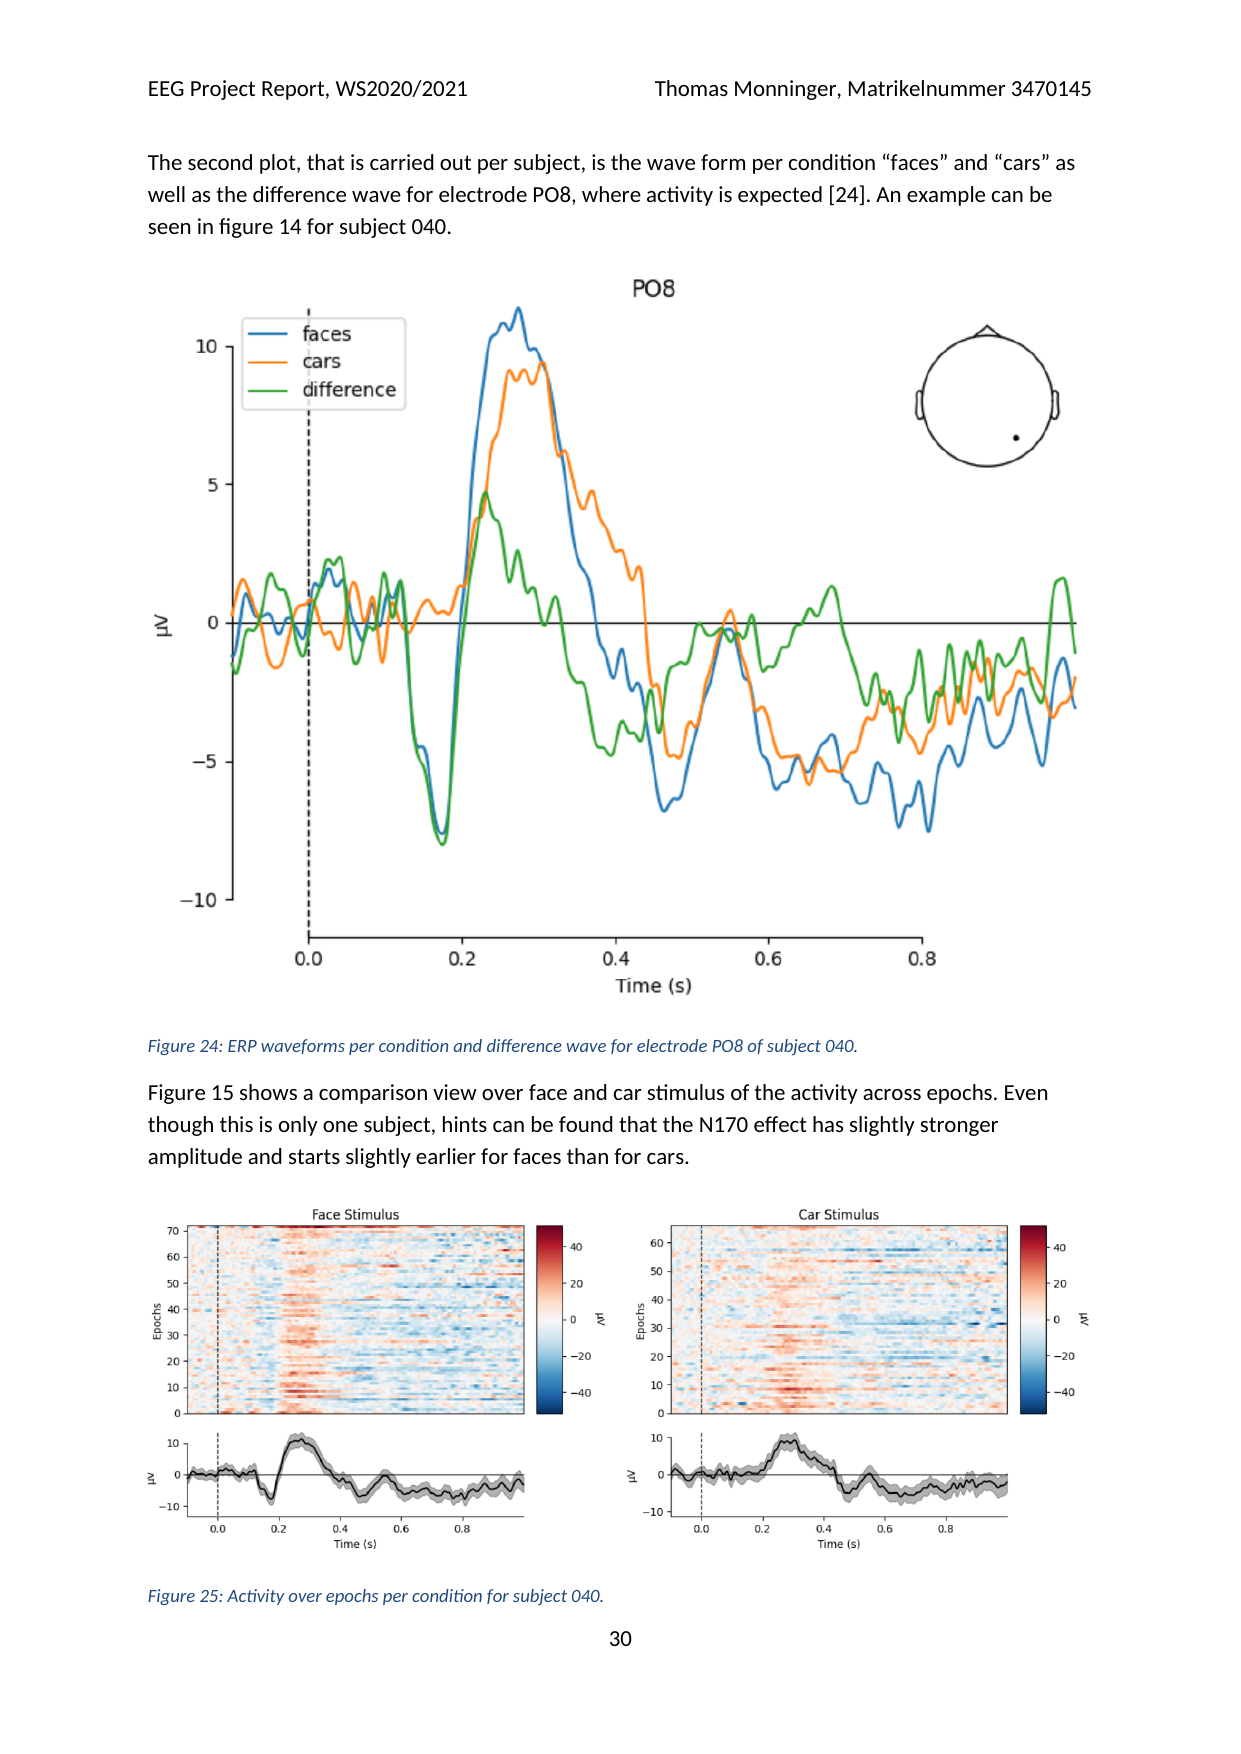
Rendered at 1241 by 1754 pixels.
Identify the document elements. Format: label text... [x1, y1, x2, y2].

text Figure 25: Activity over epochs per condition for subject 040. [148, 1584, 1093, 1607]
picture [147, 1195, 1092, 1560]
text Figure 24: ERP waveforms per condition and difference wave for electrode PO8 of subject 040. [148, 1034, 1093, 1057]
text The second plot, that is carried out per subject, is the wave form per condition “faces” and “cars” as well as the difference wave for electrode PO8, where activity is expected [24]. An example can be seen in figure 14 for subject 040. [148, 148, 1093, 240]
text Figure 15 shows a comparison view over face and car stimulus of the activity across epochs. Even though this is only one subject, hints can be found that the N170 effect has slightly stronger amplitude and starts slightly earlier for faces than for cars. [148, 1078, 1093, 1170]
